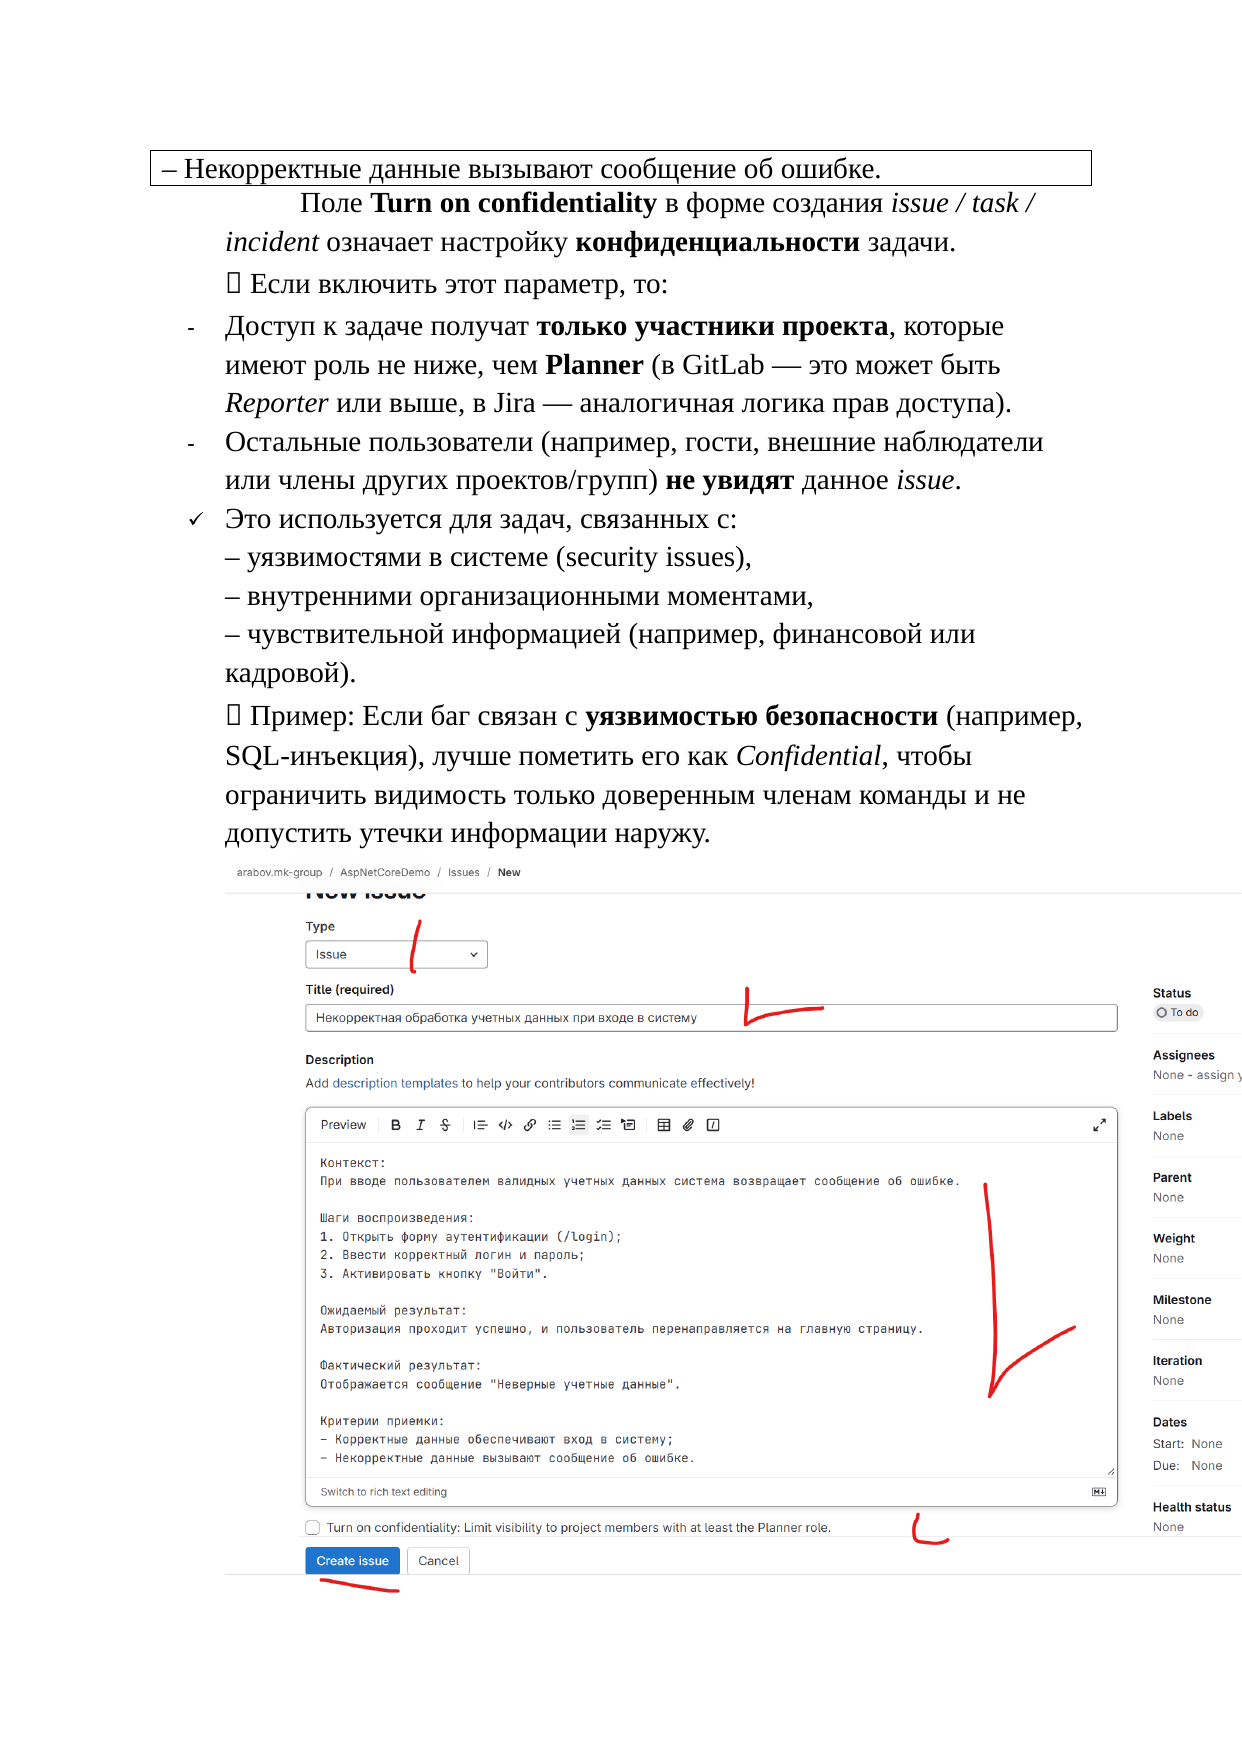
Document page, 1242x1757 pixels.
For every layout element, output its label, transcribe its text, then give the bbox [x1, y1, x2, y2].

text 🔹 Если включить этот параметр, то: [225, 263, 1092, 302]
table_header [151, 151, 1091, 184]
list Доступ к задаче получат только участники проекта, которые имеют роль не ниже, чем Planner (в GitLab — это может быть Reporter или выше, в Jira — аналогичная логика прав доступа). [187, 308, 1092, 419]
list Остальные пользователи (например, гости, внешние наблюдатели или члены других проектов/групп) не увидят данное issue. [187, 424, 1092, 496]
list Это используется для задач, связанных с: – уязвимостями в системе (security issues), – внутренними организационными моментами, – чувствительной информацией (например, финансовой или кадровой). [187, 501, 1092, 689]
picture [225, 854, 1242, 1593]
text 📌 Пример: Если баг связан с уязвимостью безопасности (например, SQL-инъекция), лучше пометить его как Confidential, чтобы ограничить видимость только доверенным членам команды и не допустить утечки информации наружу. [225, 694, 1092, 849]
text Поле Turn on confidentiality в форме создания issue / task / incident означает настройку конфиденциальности задачи. [225, 186, 1092, 258]
